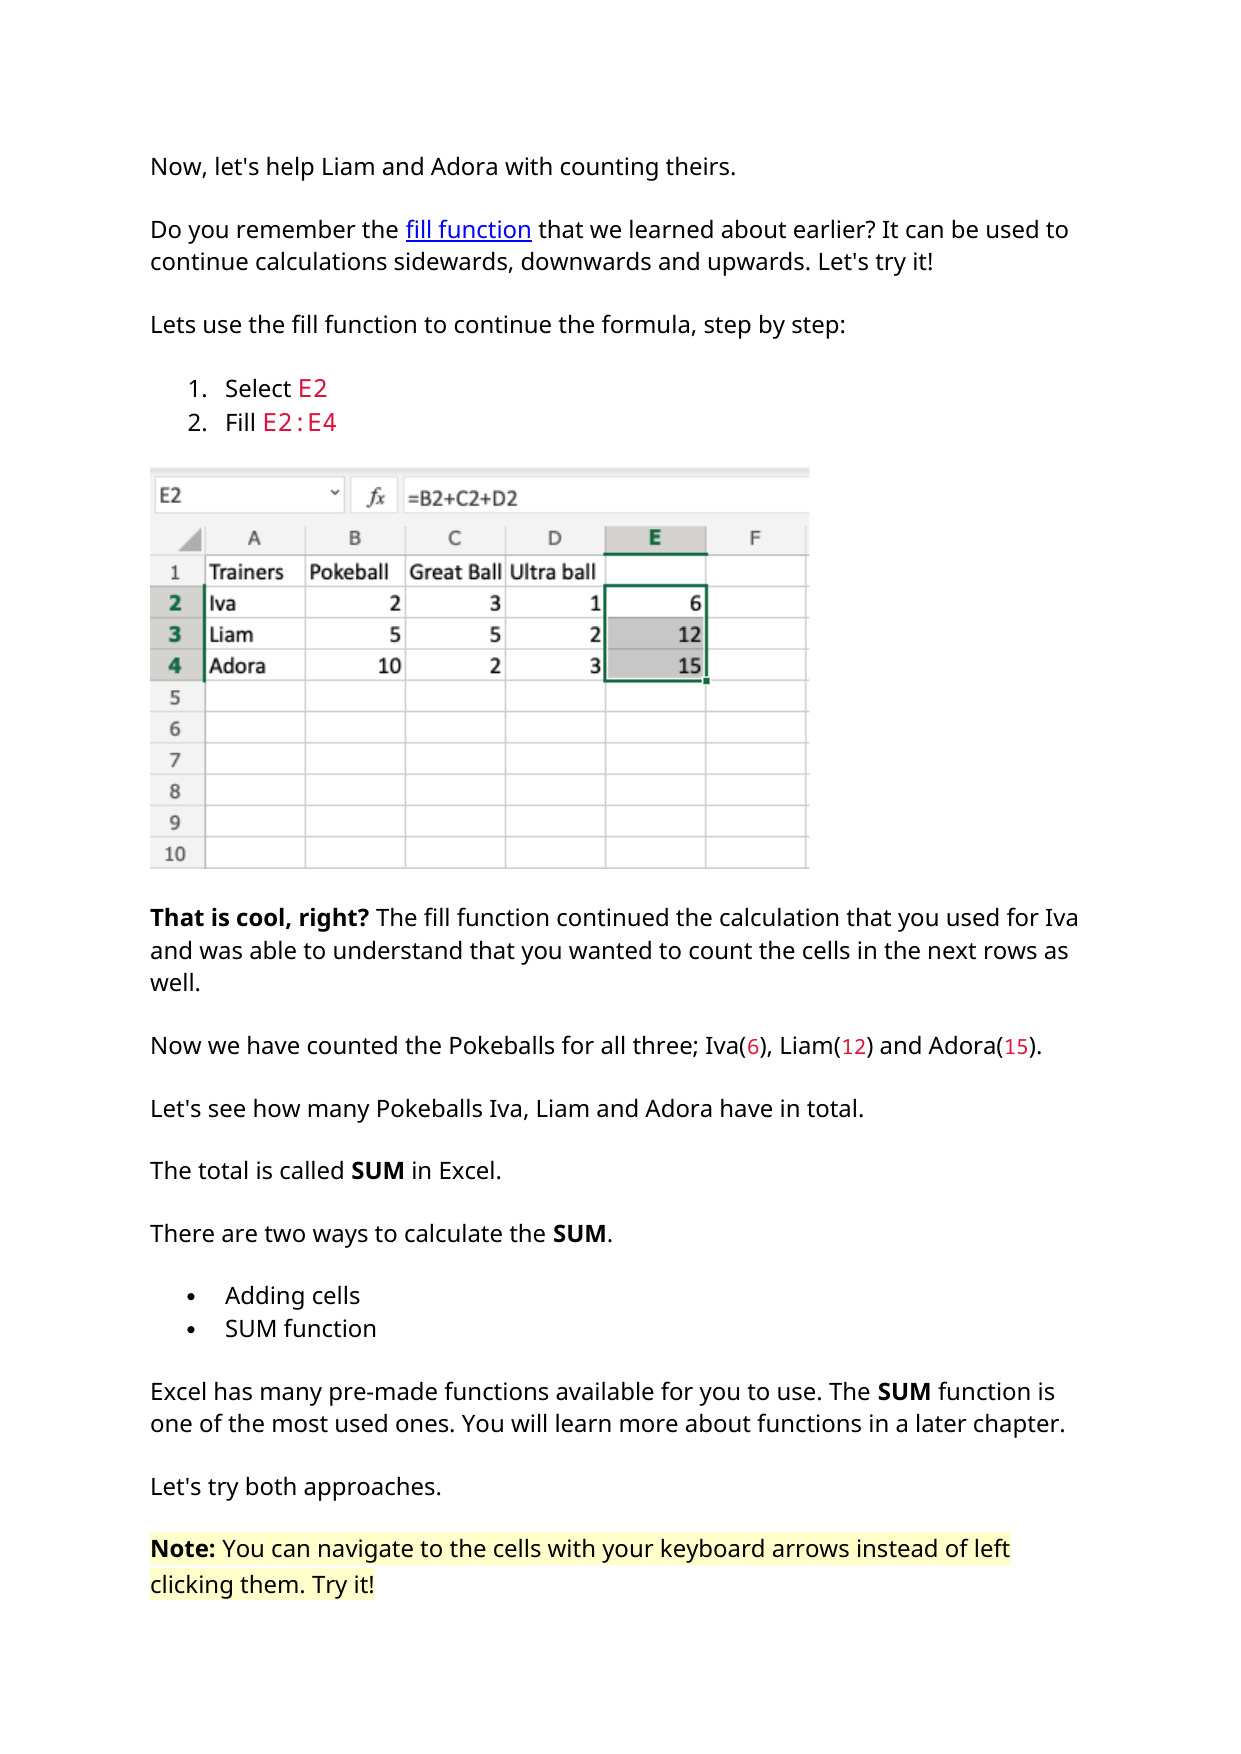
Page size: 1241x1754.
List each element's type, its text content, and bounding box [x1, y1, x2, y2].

text There are two ways to calculate the SUM. [150, 1217, 1090, 1249]
text Note: You can navigate to the cells with your keyboard arrows instead of left clicking them. Try it! [150, 1532, 1090, 1600]
text Now we have counted the Pokeballs for all three; Iva(6), Liam(12) and Adora(15). [150, 1029, 1090, 1061]
picture [150, 467, 810, 869]
text That is cool, right? The fill function continued the calculation that you used for Iva and was able to understand that you wanted to count the cells in the next rows as well. [150, 901, 1090, 999]
text The total is called SUM in Excel. [150, 1154, 1090, 1187]
text Now, let's help Liam and Adora with counting theirs. [150, 150, 1090, 183]
list Select E2 [187, 370, 1090, 404]
text Lets use the fill function to continue the formula, step by step: [150, 308, 1090, 340]
text Excel has many pre-made functions available for you to use. The SUM function is one of the most used ones. You will learn more about functions in a later chapter. [150, 1374, 1090, 1439]
text Let's see how many Pokeballs Iva, Liam and Adora have in total. [150, 1091, 1090, 1124]
list Fill E2:E4 [187, 404, 1090, 438]
text Let's try both approaches. [150, 1469, 1090, 1502]
list SUM function [187, 1312, 1090, 1344]
text Do you remember the fill function that we learned about earlier? It can be used to continue calculations sidewards, downwards and upwards. Let's try it! [150, 213, 1090, 278]
list Adding cells [187, 1279, 1090, 1312]
